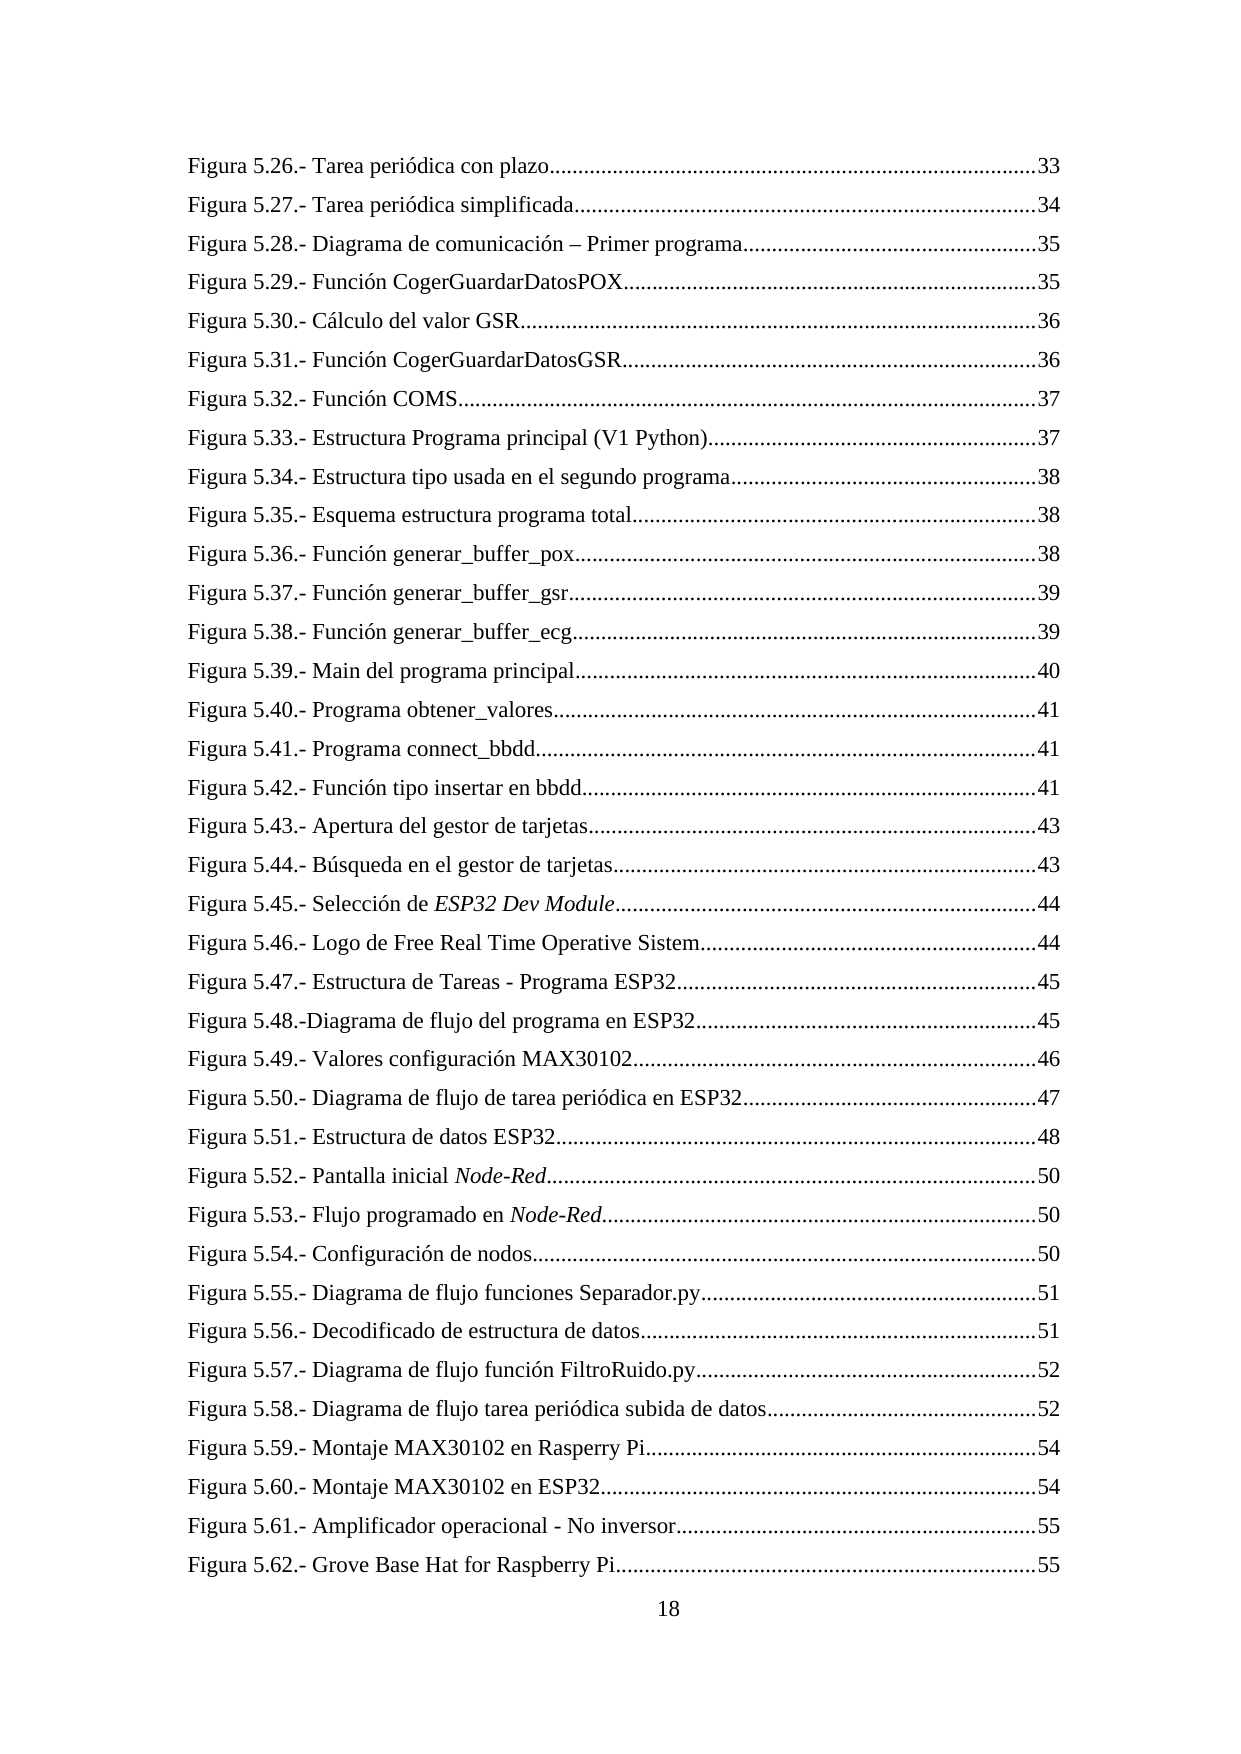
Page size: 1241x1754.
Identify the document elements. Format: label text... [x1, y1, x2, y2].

text Figura 5.47.- Estructura de Tareas - Programa ESP32 45 [187, 968, 1090, 994]
text Figura 5.27.- Tarea periódica simplificada 34 [187, 191, 1090, 217]
text Figura 5.50.- Diagrama de flujo de tarea periódica en ESP32 47 [187, 1084, 1090, 1111]
text Figura 5.59.- Montaje MAX30102 en Rasperry Pi 54 [187, 1434, 1090, 1460]
text Figura 5.54.- Configuración de nodos 50 [187, 1240, 1090, 1266]
text Figura 5.28.- Diagrama de comunicación – Primer programa 35 [187, 229, 1090, 256]
text Figura 5.44.- Búsqueda en el gestor de tarjetas 43 [187, 851, 1090, 878]
text Figura 5.45.- Selección de ESP32 Dev Module 44 [187, 890, 1090, 916]
text Figura 5.61.- Amplificador operacional - No inversor 55 [187, 1512, 1090, 1538]
text Figura 5.35.- Esquema estructura programa total 38 [187, 502, 1090, 528]
text Figura 5.29.- Función CogerGuardarDatosPOX 35 [187, 268, 1090, 295]
text Figura 5.51.- Estructura de datos ESP32 48 [187, 1123, 1090, 1149]
text Figura 5.33.- Estructura Programa principal (V1 Python) 37 [187, 424, 1090, 450]
text Figura 5.56.- Decodificado de estructura de datos 51 [187, 1317, 1090, 1344]
text Figura 5.40.- Programa obtener_valores 41 [187, 696, 1090, 722]
text Figura 5.57.- Diagrama de flujo función FiltroRuido.py 52 [187, 1356, 1090, 1383]
text Figura 5.42.- Función tipo insertar en bbdd 41 [187, 773, 1090, 800]
text Figura 5.43.- Apertura del gestor de tarjetas 43 [187, 812, 1090, 839]
text Figura 5.46.- Logo de Free Real Time Operative Sistem 44 [187, 929, 1090, 955]
text Figura 5.26.- Tarea periódica con plazo 33 [187, 152, 1090, 178]
text Figura 5.55.- Diagrama de flujo funciones Separador.py 51 [187, 1279, 1090, 1305]
text Figura 5.60.- Montaje MAX30102 en ESP32 54 [187, 1473, 1090, 1499]
text Figura 5.41.- Programa connect_bbdd 41 [187, 735, 1090, 761]
text Figura 5.52.- Pantalla inicial Node-Red 50 [187, 1162, 1090, 1188]
text Figura 5.38.- Función generar_buffer_ecg 39 [187, 618, 1090, 644]
text Figura 5.34.- Estructura tipo usada en el segundo programa 38 [187, 463, 1090, 489]
text Figura 5.32.- Función COMS 37 [187, 385, 1090, 411]
text Figura 5.62.- Grove Base Hat for Raspberry Pi 55 [187, 1551, 1090, 1577]
text Figura 5.53.- Flujo programado en Node-Red 50 [187, 1201, 1090, 1227]
text Figura 5.48.-Diagrama de flujo del programa en ESP32 45 [187, 1007, 1090, 1033]
text Figura 5.31.- Función CogerGuardarDatosGSR 36 [187, 346, 1090, 372]
text Figura 5.30.- Cálculo del valor GSR 36 [187, 307, 1090, 334]
text Figura 5.49.- Valores configuración MAX30102 46 [187, 1046, 1090, 1072]
text Figura 5.58.- Diagrama de flujo tarea periódica subida de datos 52 [187, 1395, 1090, 1422]
text Figura 5.39.- Main del programa principal 40 [187, 657, 1090, 683]
text Figura 5.36.- Función generar_buffer_pox 38 [187, 540, 1090, 567]
text Figura 5.37.- Función generar_buffer_gsr 39 [187, 579, 1090, 606]
